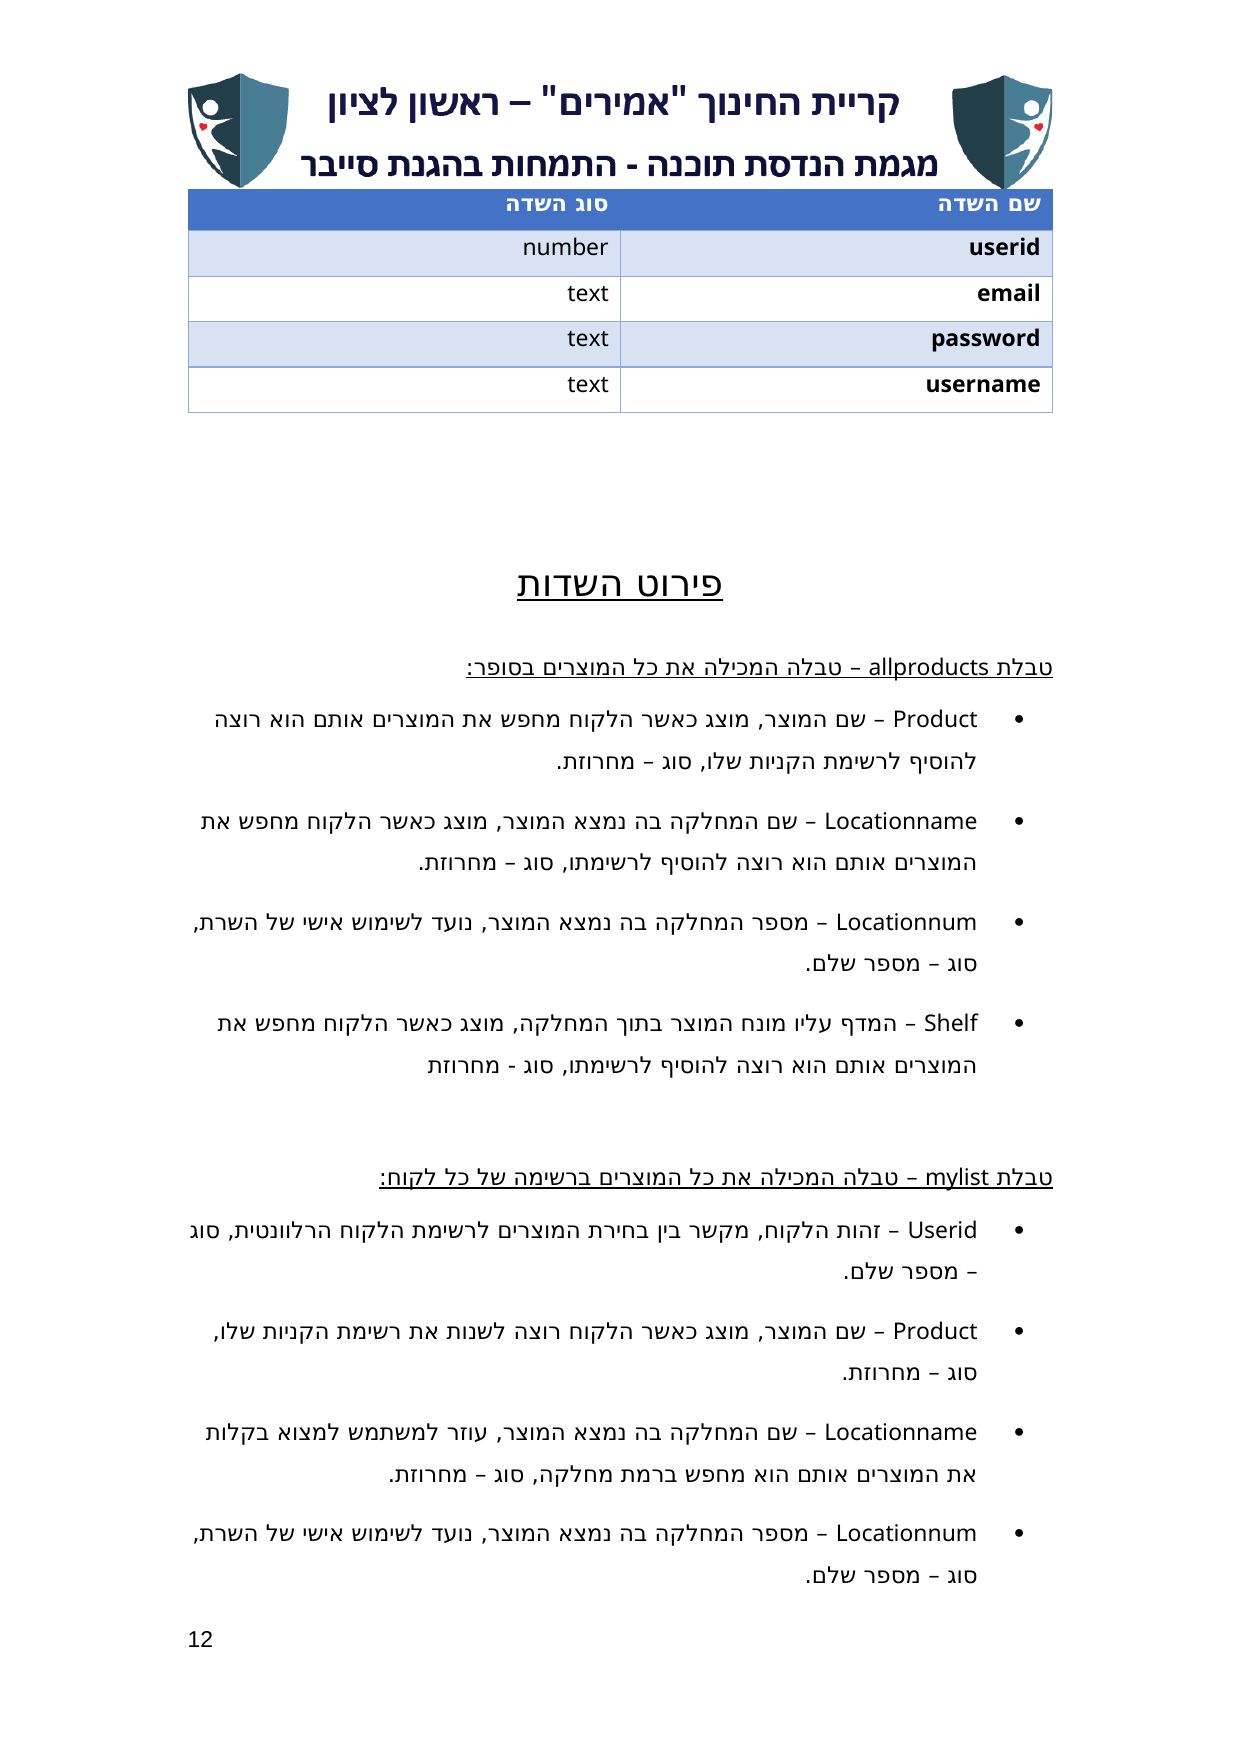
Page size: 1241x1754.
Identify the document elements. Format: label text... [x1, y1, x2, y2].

list Shelf – המדף עליו מונח המוצר בתוך המחלקה, מוצג כאשר הלקוח מחפש את המוצרים אותם הוא רוצה להוסיף לרשימתו, סוג - מחרוזת [187, 1007, 1015, 1078]
table_cell text [189, 322, 620, 366]
list Userid – זהות הלקוח, מקשר בין בחירת המוצרים לרשימת הלקוח הרלוונטית, סוג – מספר שלם. [187, 1214, 1015, 1285]
table_cell text [189, 368, 620, 412]
list Locationnum – מספר המחלקה בה נמצא המוצר, נועד לשימוש אישי של השרת, סוג – מספר שלם. [187, 906, 1015, 977]
text טבלת mylist – טבלה המכילה את כל המוצרים ברשימה של כל לקוח: [187, 1161, 1053, 1192]
table_cell text [189, 277, 620, 321]
list Locationnum – מספר המחלקה בה נמצא המוצר, נועד לשימוש אישי של השרת, סוג – מספר שלם. [187, 1517, 1015, 1589]
text טבלת allproducts – טבלה המכילה את כל המוצרים בסופר: [187, 651, 1053, 682]
list Locationname – שם המחלקה בה נמצא המוצר, מוצג כאשר הלקוח מחפש את המוצרים אותם הוא רוצה להוסיף לרשימתו, סוג – מחרוזת. [187, 805, 1015, 876]
table_cell number [189, 231, 620, 276]
list Product – שם המוצר, מוצג כאשר הלקוח מחפש את המוצרים אותם הוא רוצה להוסיף לרשימת הקניות שלו, סוג – מחרוזת. [187, 703, 1015, 775]
table_header סוג השדה [189, 190, 620, 230]
table_cell username [621, 368, 1052, 412]
table_cell password [621, 322, 1052, 366]
list Product – שם המוצר, מוצג כאשר הלקוח רוצה לשנות את רשימת הקניות שלו, סוג – מחרוזת. [187, 1315, 1015, 1386]
table_cell email [621, 277, 1052, 321]
picture [187, 73, 1053, 189]
table_header שם השדה [621, 190, 1052, 230]
list Locationname – שם המחלקה בה נמצא המוצר, עוזר למשתמש למצוא בקלות את המוצרים אותם הוא מחפש ברמת מחלקה, סוג – מחרוזת. [187, 1416, 1015, 1487]
text פירוט השדות [187, 518, 1053, 634]
table_cell userid [621, 231, 1052, 276]
